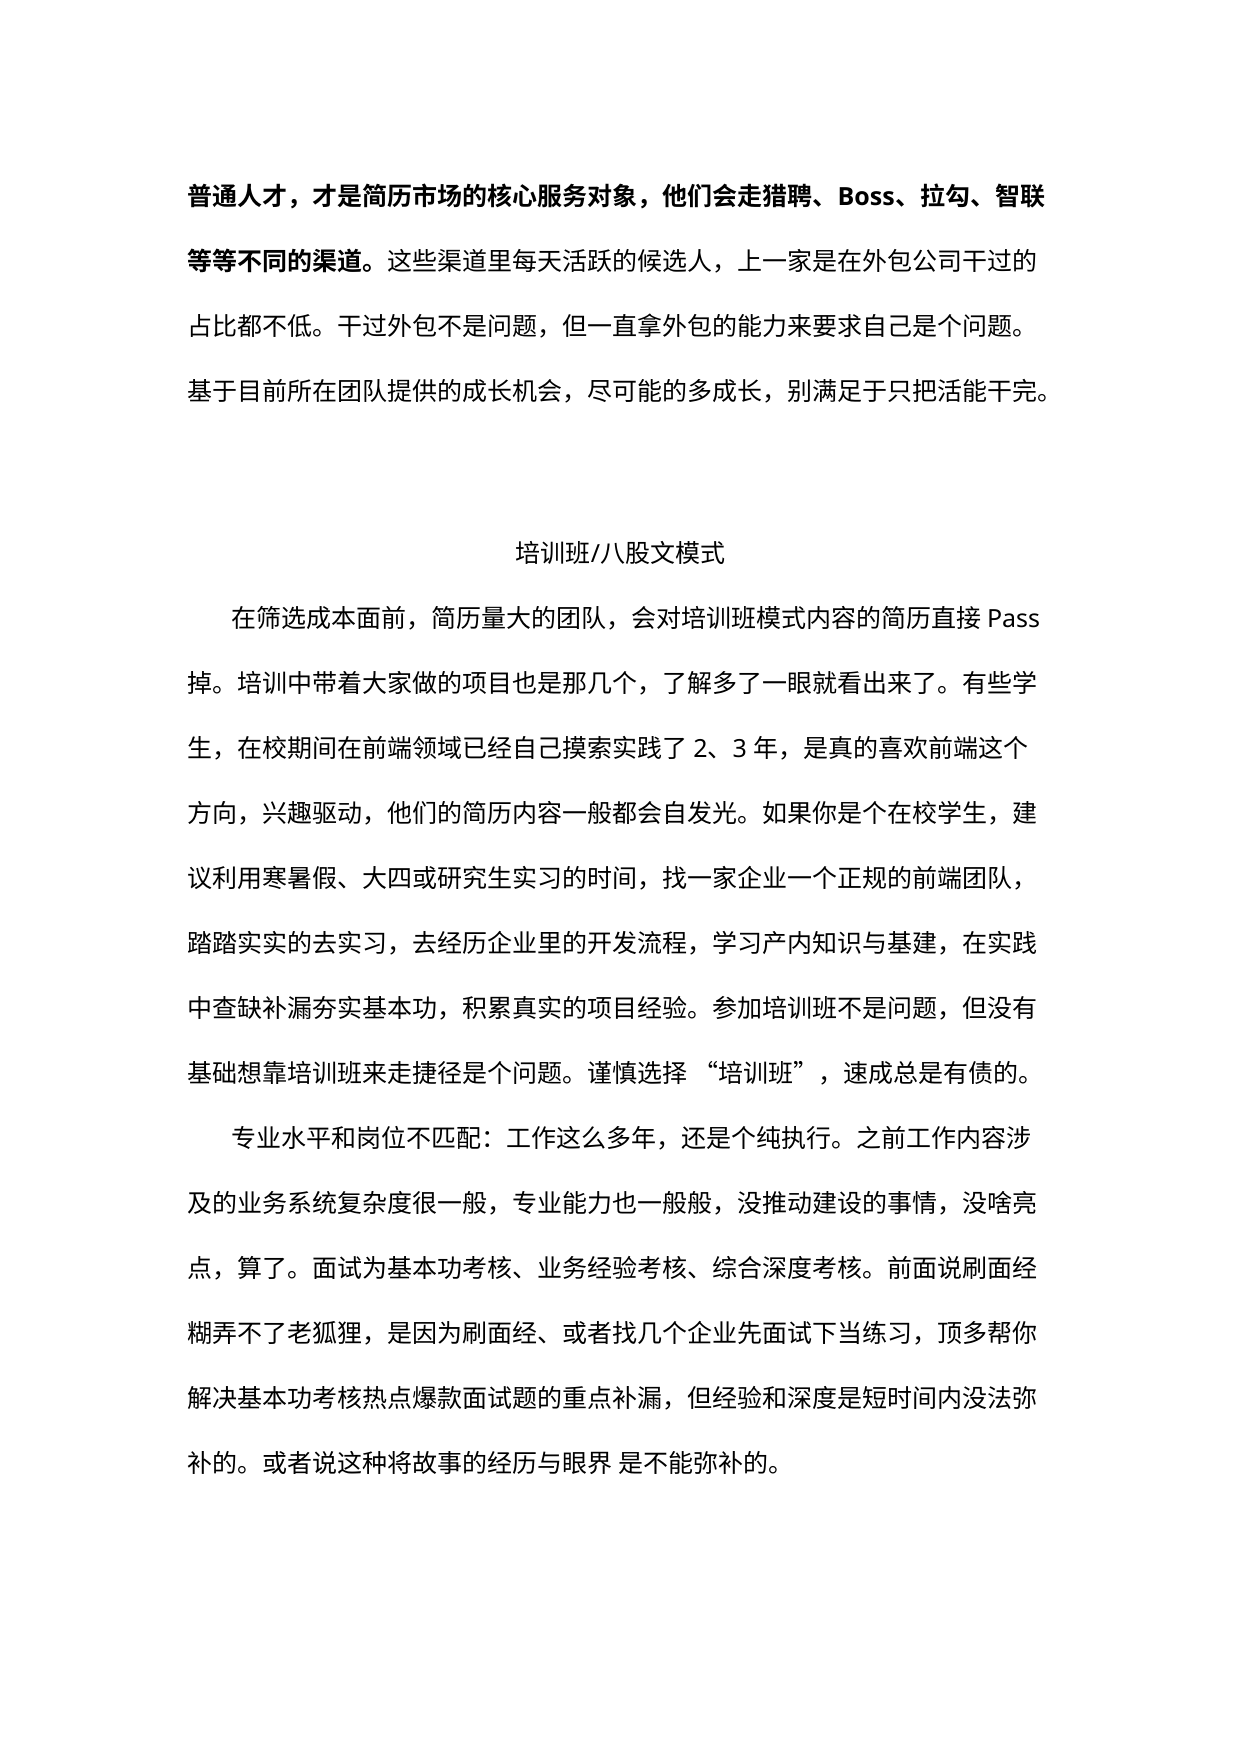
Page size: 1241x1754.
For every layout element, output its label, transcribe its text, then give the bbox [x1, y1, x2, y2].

text 培训班/八股文模式 [187, 519, 1053, 584]
text 专业水平和岗位不匹配：工作这么多年，还是个纯执行。之前工作内容涉及的业务系统复杂度很一般，专业能力也一般般，没推动建设的事情，没啥亮点，算了。面试为基本功考核、业务经验考核、综合深度考核。前面说刷面经糊弄不了老狐狸，是因为刷面经、或者找几个企业先面试下当练习，顶多帮你解决基本功考核热点爆款面试题的重点补漏，但经验和深度是短时间内没法弥补的。或者说这种将故事的经历与眼界 是不能弥补的。 [187, 1104, 1053, 1494]
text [187, 162, 1053, 422]
text 在筛选成本面前，简历量大的团队，会对培训班模式内容的简历直接 Pass 掉。培训中带着大家做的项目也是那几个，了解多了一眼就看出来了。有些学生，在校期间在前端领域已经自己摸索实践了 2、3 年，是真的喜欢前端这个方向，兴趣驱动，他们的简历内容一般都会自发光。如果你是个在校学生，建议利用寒暑假、大四或研究生实习的时间，找一家企业一个正规的前端团队，踏踏实实的去实习，去经历企业里的开发流程，学习产内知识与基建，在实践中查缺补漏夯实基本功，积累真实的项目经验。参加培训班不是问题，但没有基础想靠培训班来走捷径是个问题。谨慎选择 “培训班”，速成总是有债的。 [187, 584, 1053, 1104]
